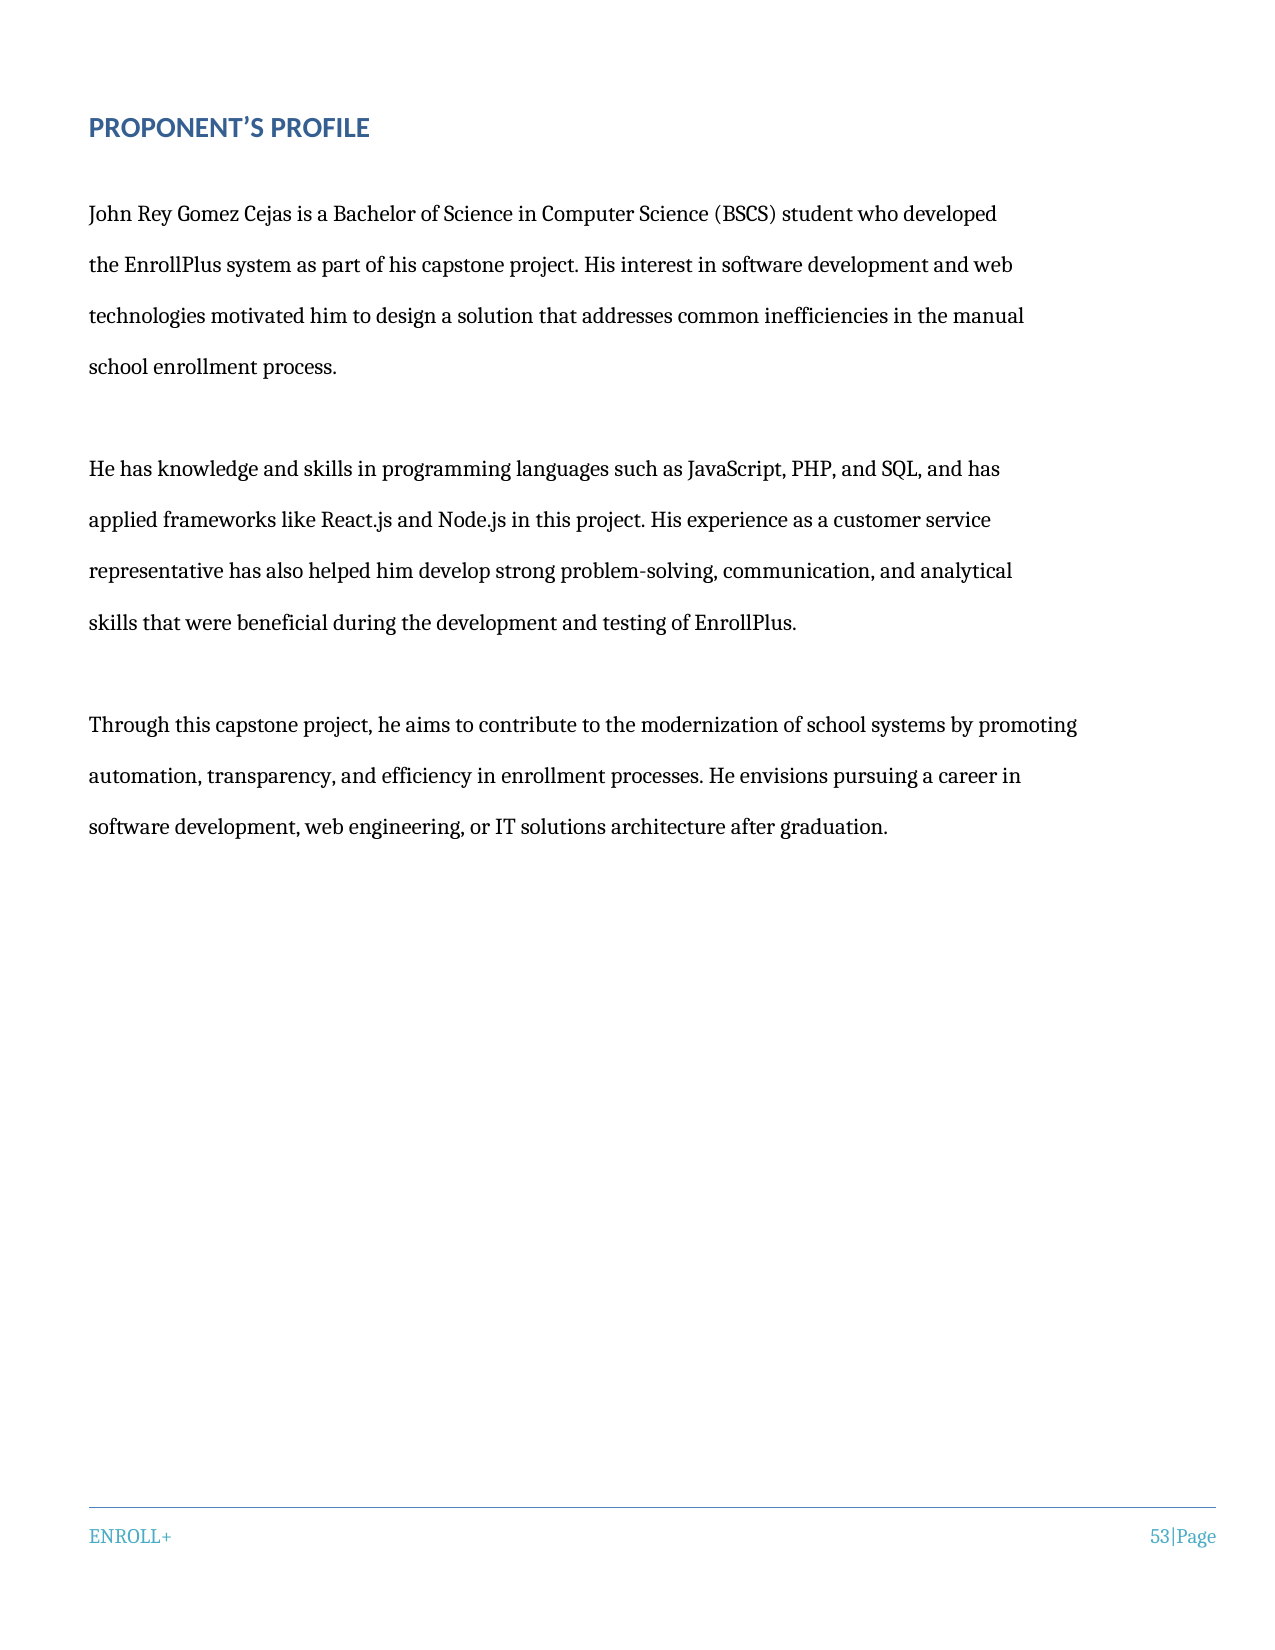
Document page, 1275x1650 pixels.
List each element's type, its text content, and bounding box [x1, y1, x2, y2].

text school enrollment process. [89, 354, 1216, 381]
text technologies motivated him to design a solution that addresses common inefficiencies in the manual [89, 303, 1216, 329]
text representative has also helped him develop strong problem-solving, communication, and analytical [89, 558, 1216, 585]
text the EnrollPlus system as part of his capstone project. His interest in software development and web [89, 252, 1216, 278]
text software development, web engineering, or IT solutions architecture after graduation. [89, 813, 1216, 840]
subtitle PROPONENT’S PROFILE [89, 109, 1216, 145]
text skills that were beneficial during the development and testing of EnrollPlus. [89, 609, 1216, 636]
text He has knowledge and skills in programming languages such as JavaScript, PHP, and SQL, and has [89, 456, 1216, 483]
text Through this capstone project, he aims to contribute to the modernization of school systems by promoting [89, 711, 1216, 738]
text John Rey Gomez Cejas is a Bachelor of Science in Computer Science (BSCS) student who developed [89, 201, 1216, 227]
text applied frameworks like React.js and Node.js in this project. His experience as a customer service [89, 507, 1216, 534]
text automation, transparency, and efficiency in enrollment processes. He envisions pursuing a career in [89, 762, 1216, 789]
